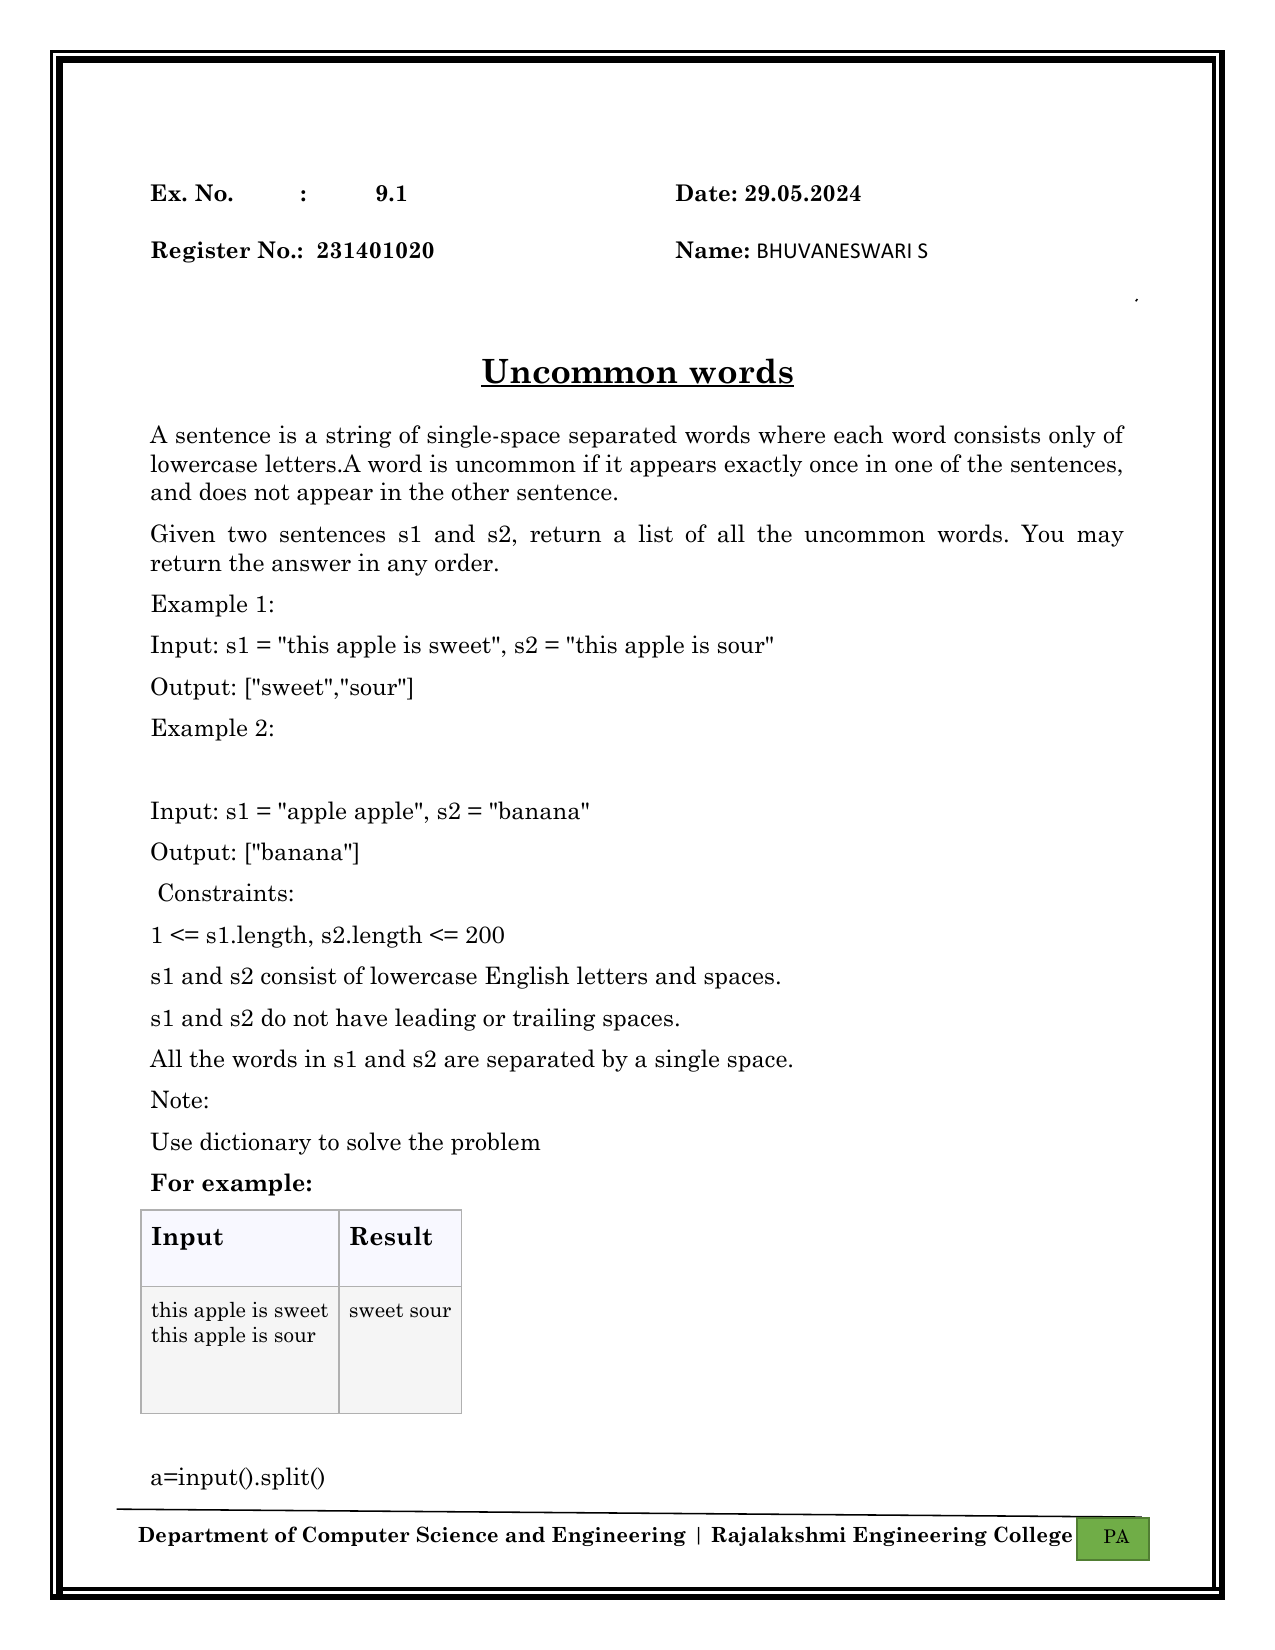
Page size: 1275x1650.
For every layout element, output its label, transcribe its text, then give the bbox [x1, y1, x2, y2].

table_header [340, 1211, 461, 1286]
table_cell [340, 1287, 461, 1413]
text Example 2: [150, 713, 1125, 742]
text Example 1: [150, 589, 1125, 618]
text Input: s1 = "apple apple", s2 = "banana" [150, 796, 1125, 824]
text Output: ["sweet","sour"] [150, 671, 1125, 700]
text 1 <= s1.length, s2.length <= 200 [150, 919, 1125, 948]
text Register No.: 231401020 Name: BHUVANESWARI S [150, 236, 1125, 264]
text Note: [150, 1085, 1125, 1114]
text Given two sentences s1 and s2, return a list of all the uncommon words. You may return the answer in any order. [150, 518, 1125, 576]
text A sentence is a string of single-space separated words where each word consists only of lowercase letters.A word is uncommon if it appears exactly once in one of the sentences, and does not appear in the other sentence. [150, 419, 1125, 506]
text Output: ["banana"] [150, 837, 1125, 866]
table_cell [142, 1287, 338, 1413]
text For example: [150, 1168, 1125, 1197]
text Input: s1 = "this apple is sweet", s2 = "this apple is sour" [150, 630, 1125, 659]
text s1 and s2 do not have leading or trailing spaces. [150, 1002, 1125, 1031]
text Ex. No. : 9.1 Date: 29.05.2024 [150, 179, 1125, 207]
text All the words in s1 and s2 are separated by a single space. [150, 1044, 1125, 1072]
text a=input().split() [150, 1462, 1125, 1491]
text s1 and s2 consist of lowercase English letters and spaces. [150, 961, 1125, 990]
text Constraints: [150, 878, 1125, 907]
text Use dictionary to solve the problem [150, 1126, 1125, 1155]
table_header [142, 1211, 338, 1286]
text Uncommon words [150, 350, 1125, 390]
